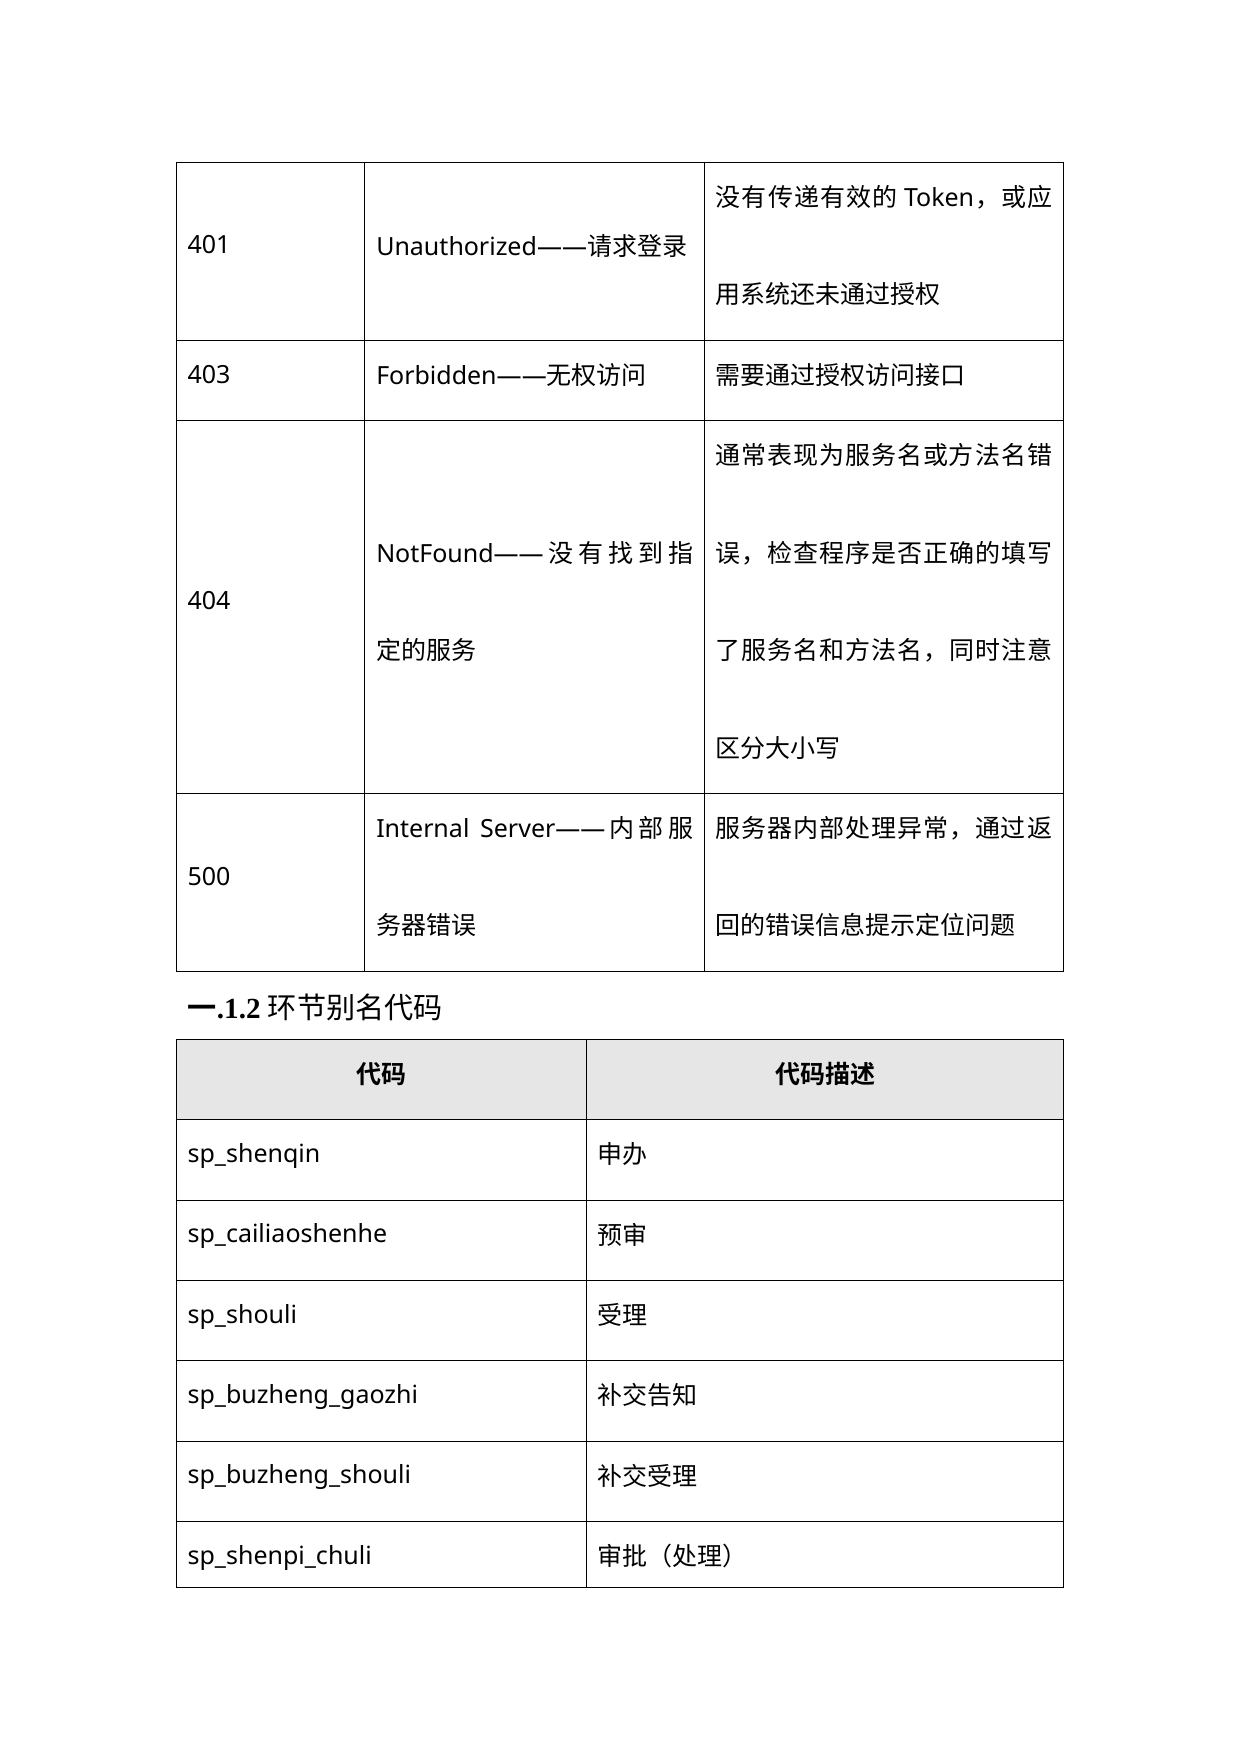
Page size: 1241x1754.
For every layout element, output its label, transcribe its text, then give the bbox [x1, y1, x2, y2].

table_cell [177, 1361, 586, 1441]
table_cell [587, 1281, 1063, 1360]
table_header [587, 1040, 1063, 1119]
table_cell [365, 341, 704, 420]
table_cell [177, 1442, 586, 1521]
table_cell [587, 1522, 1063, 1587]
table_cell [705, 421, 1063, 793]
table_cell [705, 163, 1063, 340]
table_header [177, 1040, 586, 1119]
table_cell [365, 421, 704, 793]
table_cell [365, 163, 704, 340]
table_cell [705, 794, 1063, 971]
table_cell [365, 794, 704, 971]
subtitle 环节别名代码 [187, 984, 1053, 1027]
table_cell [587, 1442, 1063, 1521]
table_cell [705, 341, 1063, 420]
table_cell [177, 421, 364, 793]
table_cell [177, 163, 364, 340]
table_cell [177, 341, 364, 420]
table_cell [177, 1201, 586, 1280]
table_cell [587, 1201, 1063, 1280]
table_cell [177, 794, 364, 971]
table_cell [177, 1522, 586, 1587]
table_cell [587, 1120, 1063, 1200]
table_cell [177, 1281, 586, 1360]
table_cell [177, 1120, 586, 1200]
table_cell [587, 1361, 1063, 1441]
